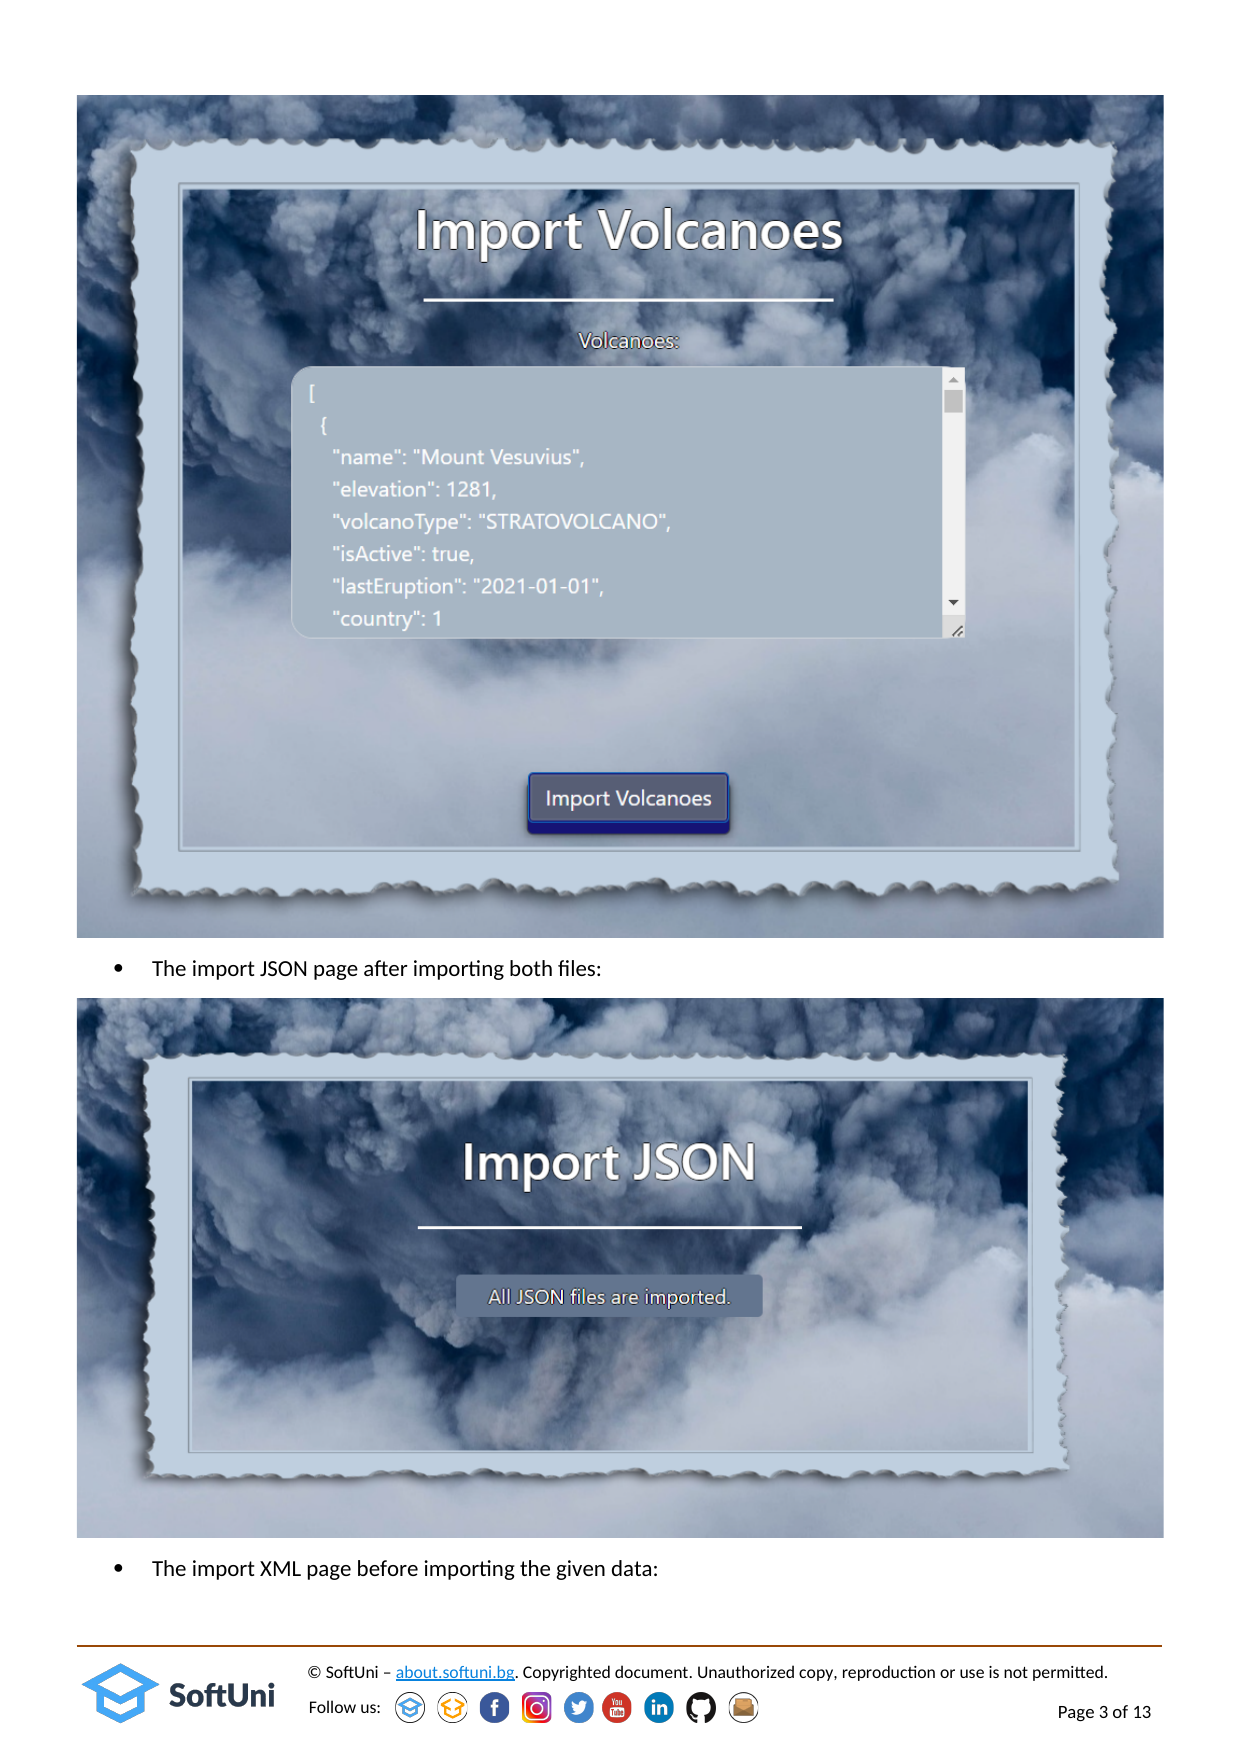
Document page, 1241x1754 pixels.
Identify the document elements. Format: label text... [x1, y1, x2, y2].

picture [395, 1692, 425, 1723]
picture [479, 1692, 510, 1723]
list The import XML page before importing the given data: [114, 1554, 1163, 1614]
picture [76, 95, 1164, 938]
picture [75, 1658, 281, 1729]
picture [728, 1692, 759, 1723]
picture [644, 1714, 653, 1723]
picture [602, 1692, 632, 1723]
picture [522, 1692, 552, 1723]
picture [658, 1705, 667, 1714]
picture [665, 1714, 674, 1723]
picture [437, 1692, 468, 1723]
picture [686, 1692, 716, 1723]
picture [76, 998, 1164, 1538]
picture [665, 1692, 674, 1701]
picture [564, 1692, 594, 1723]
picture [644, 1692, 653, 1701]
list The import JSON page after importing both files: [114, 954, 1163, 982]
